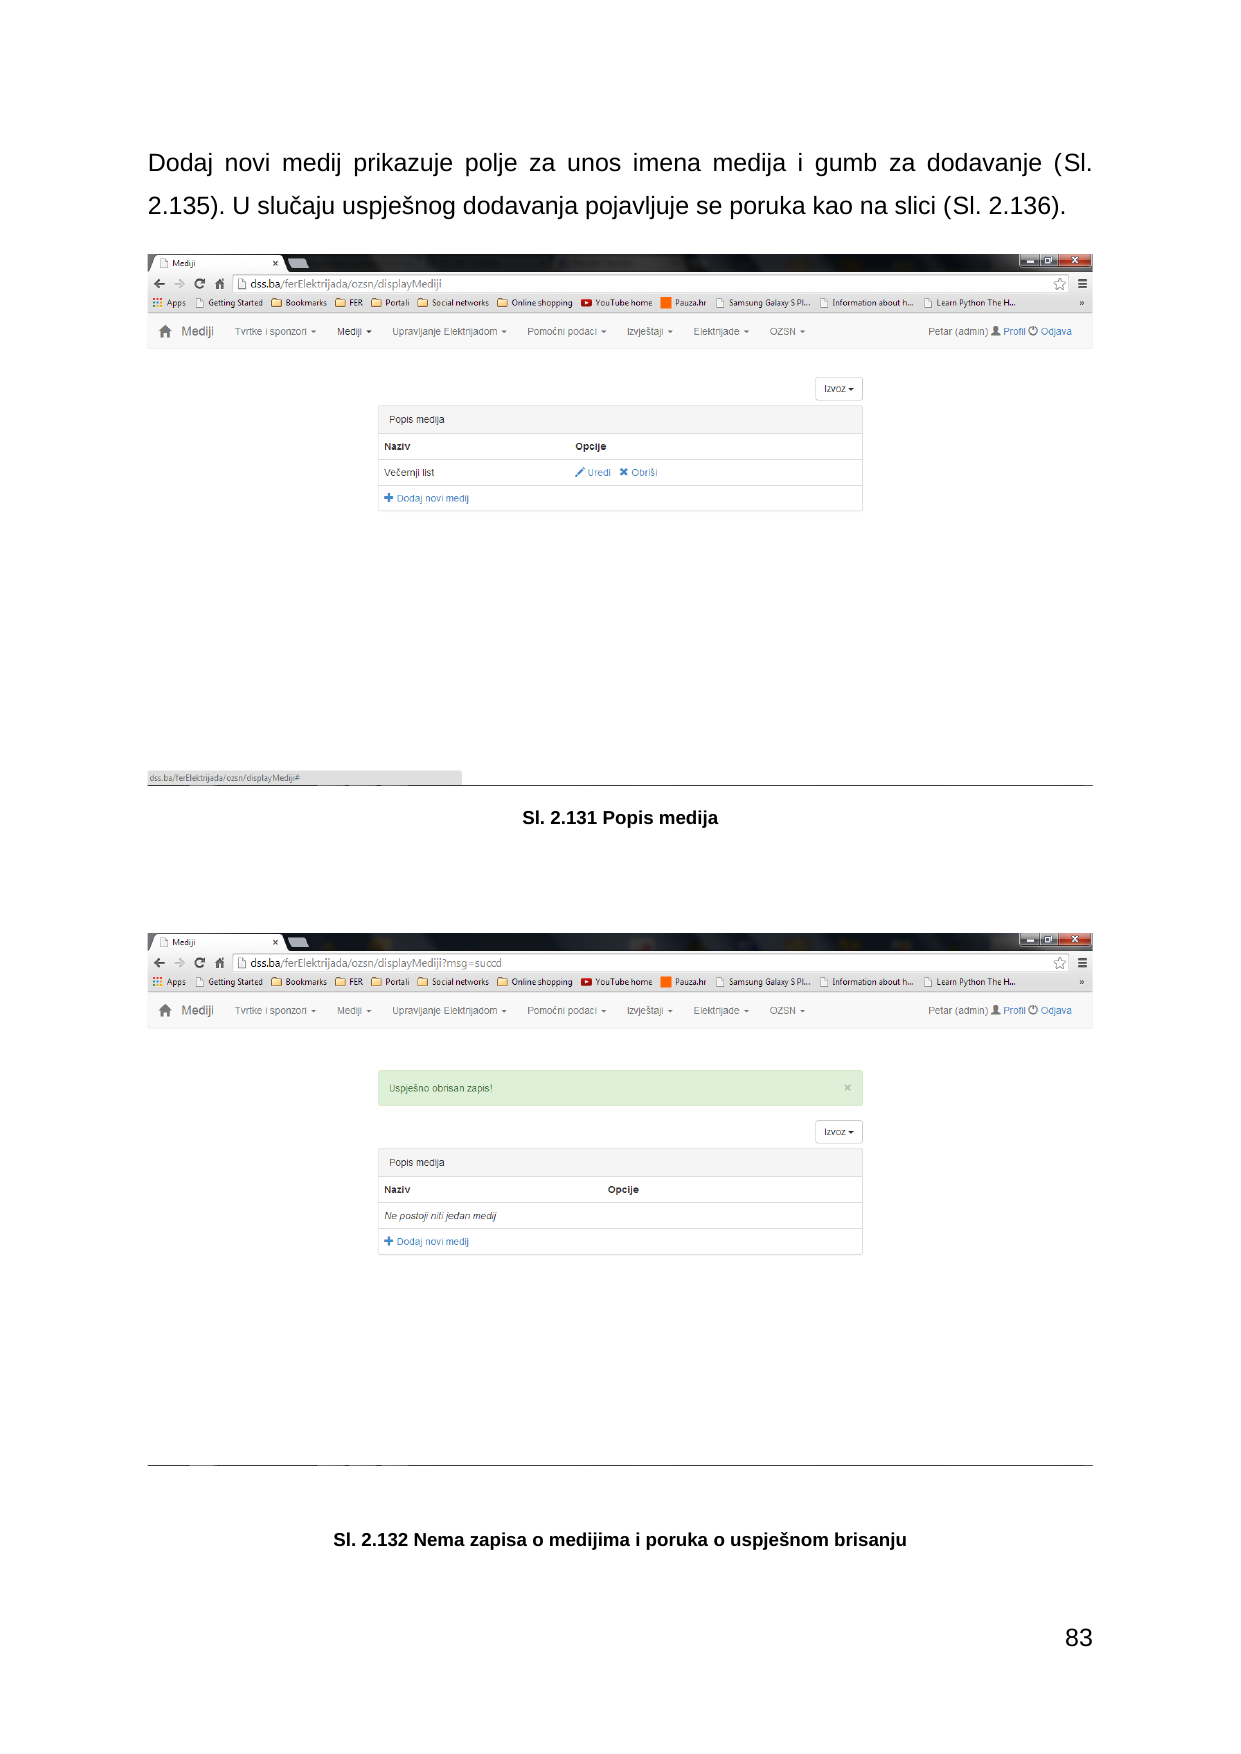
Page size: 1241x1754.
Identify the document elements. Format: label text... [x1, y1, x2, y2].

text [148, 148, 1093, 219]
picture [147, 933, 1093, 1466]
picture [147, 254, 1093, 786]
